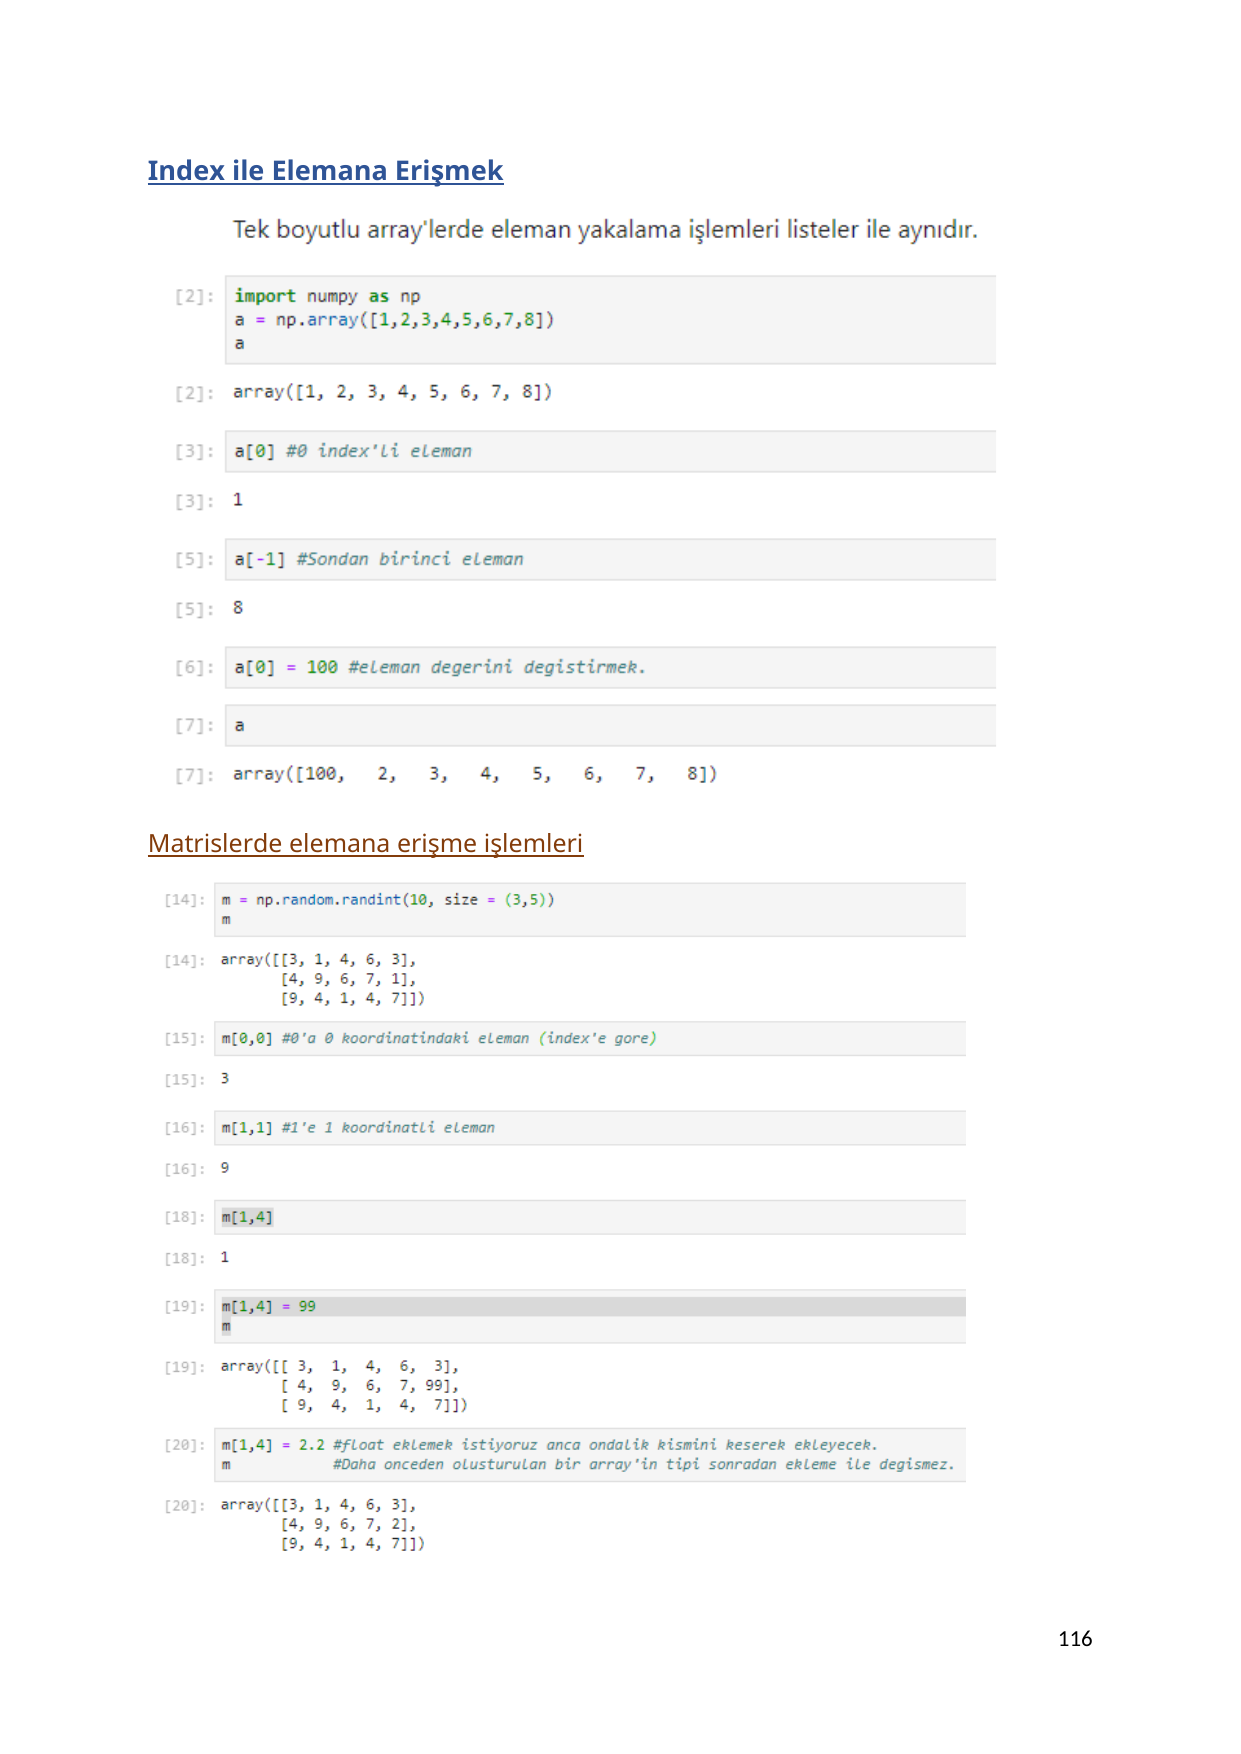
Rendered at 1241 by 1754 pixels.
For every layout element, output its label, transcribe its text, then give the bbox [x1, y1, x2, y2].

picture [147, 191, 997, 808]
subtitle Matrislerde elemana erişme işlemleri [148, 826, 1092, 860]
picture [147, 862, 966, 1560]
subtitle Index ile Elemana Erişmek [148, 152, 1092, 189]
